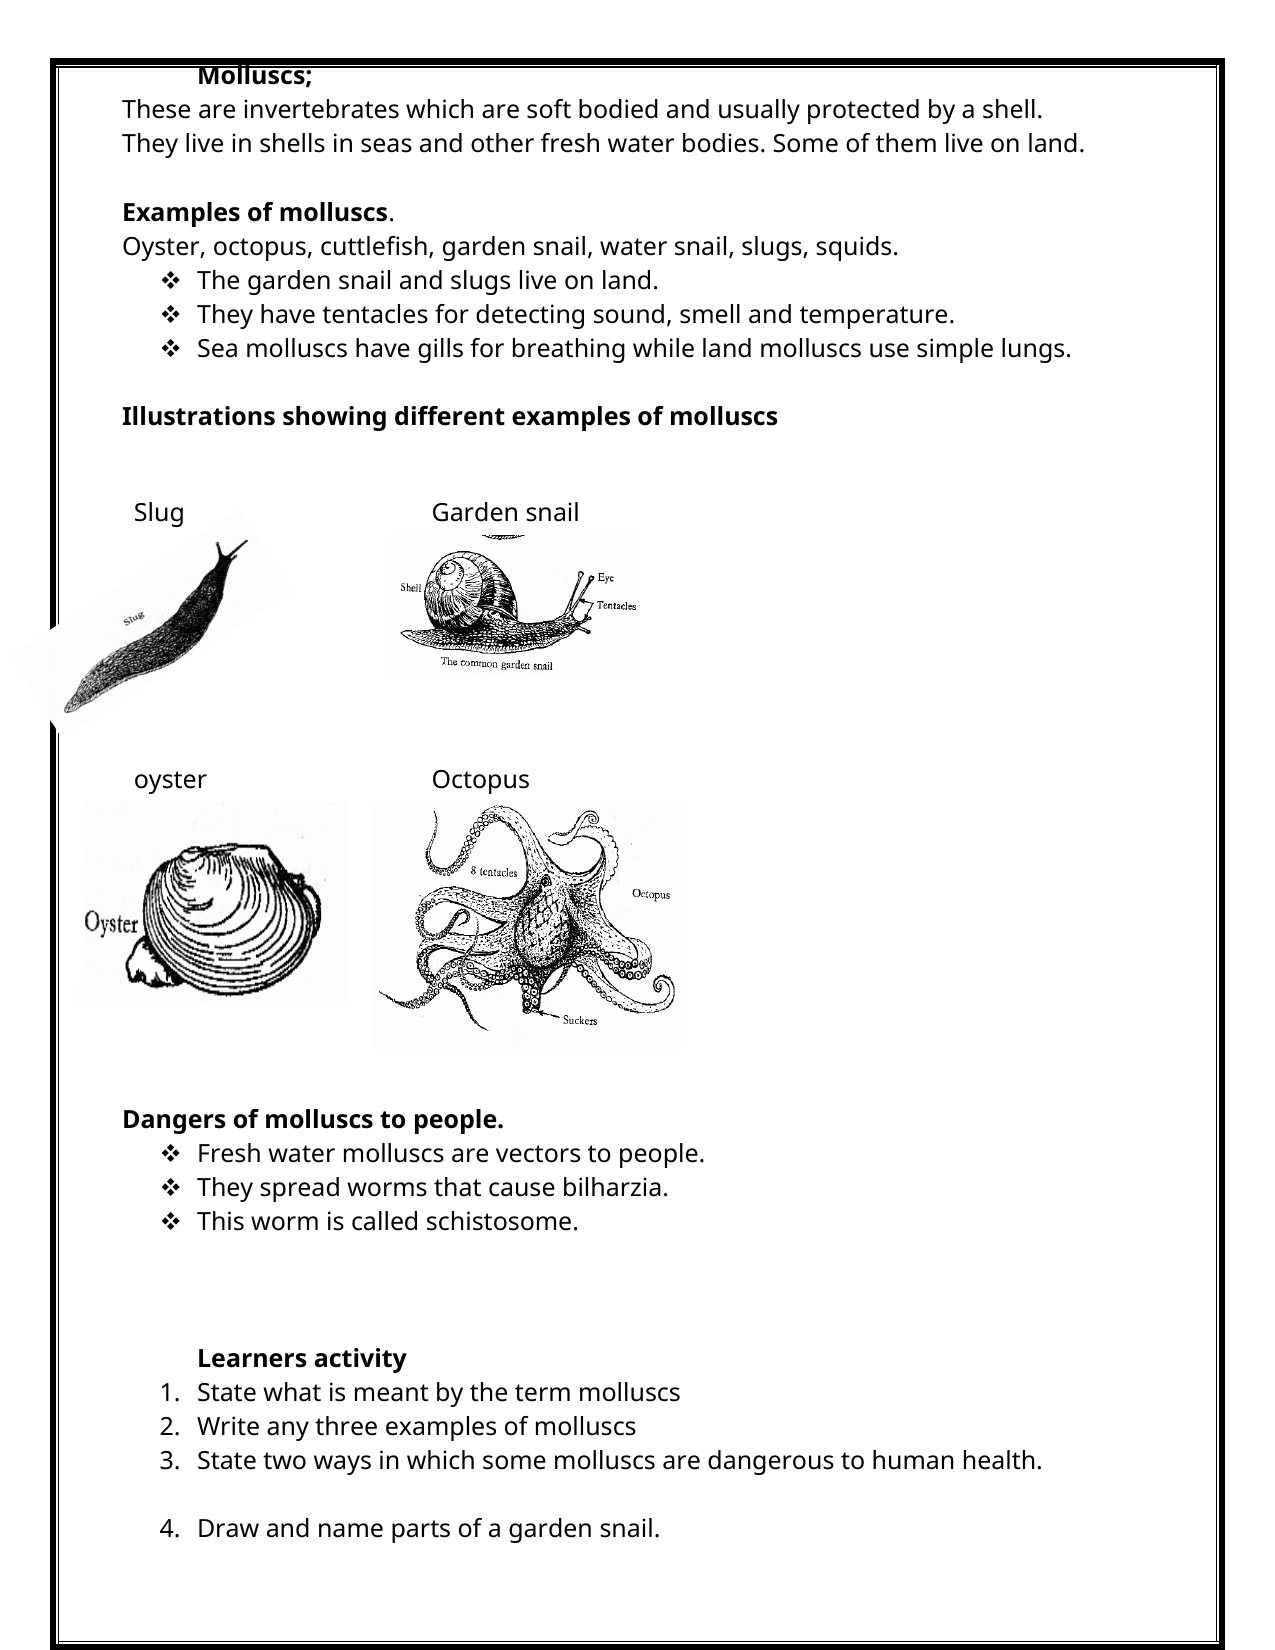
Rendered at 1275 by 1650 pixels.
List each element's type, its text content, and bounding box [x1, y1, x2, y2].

text Oyster, octopus, cuttlefish, garden snail, water snail, slugs, squids. [122, 228, 1172, 262]
text They live in shells in seas and other fresh water bodies. Some of them live on land. [122, 126, 1172, 160]
list Write any three examples of molluscs [159, 1408, 1172, 1442]
text Molluscs; [122, 68, 1172, 92]
list State two ways in which some molluscs are dangerous to human health. [159, 1442, 1172, 1477]
picture [78, 801, 347, 1005]
list State what is meant by the term molluscs [159, 1374, 1172, 1408]
list They spread worms that cause bilharzia. [159, 1170, 1172, 1204]
picture [387, 535, 640, 676]
text Dangers of molluscs to people. [122, 1102, 1172, 1136]
list Fresh water molluscs are vectors to people. [159, 1136, 1172, 1170]
text Examples of molluscs. [122, 194, 1172, 228]
list Sea molluscs have gills for breathing while land molluscs use simple lungs. [159, 331, 1172, 364]
list The garden snail and slugs live on land. [159, 262, 1172, 296]
picture [11, 510, 292, 738]
text Slug Garden snail [134, 495, 1172, 529]
text Illustrations showing different examples of molluscs [122, 399, 1172, 433]
text oyster Octopus [134, 761, 1172, 795]
list They have tentacles for detecting sound, smell and temperature. [159, 296, 1172, 331]
text These are invertebrates which are soft bodied and usually protected by a shell. [122, 92, 1172, 126]
picture [373, 801, 685, 1049]
list Learners activity [197, 1340, 1172, 1374]
list This worm is called schistosome. [159, 1204, 1172, 1238]
list Draw and name parts of a garden snail. [159, 1511, 1172, 1545]
